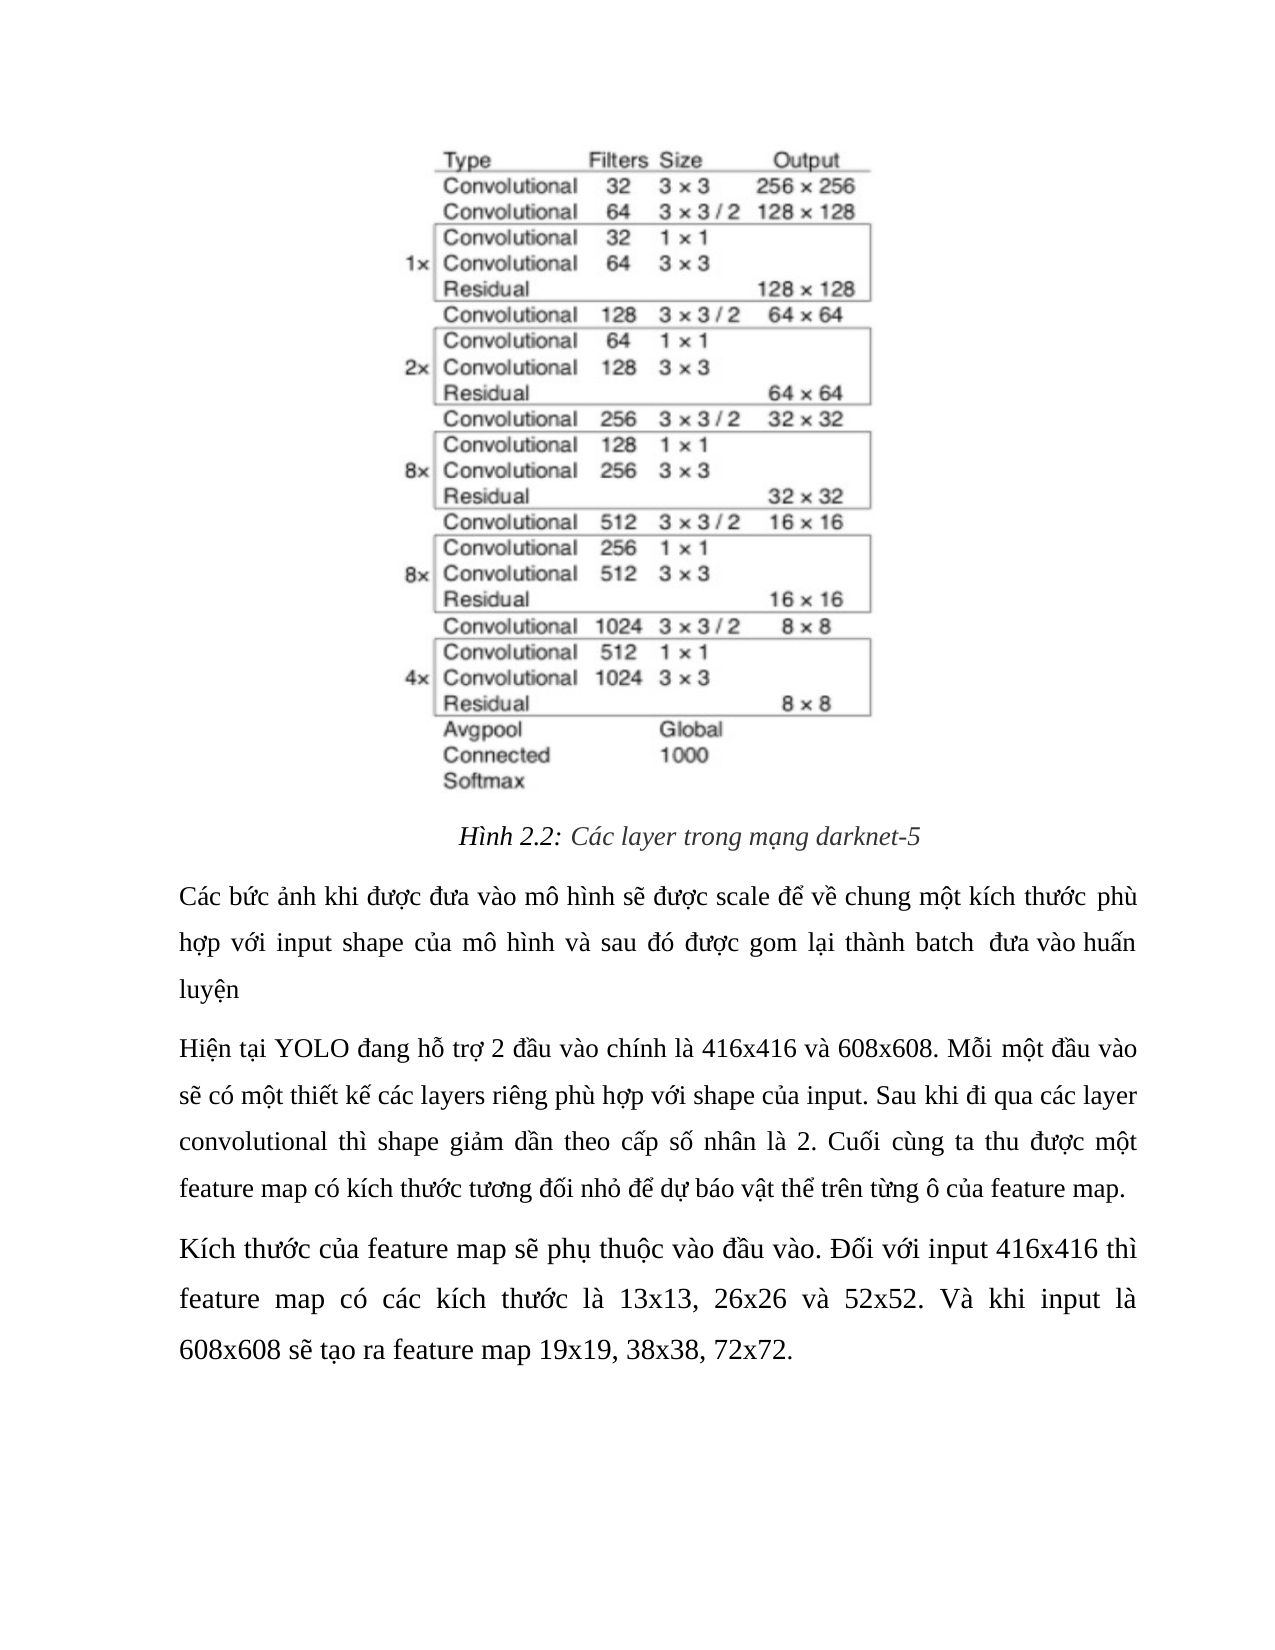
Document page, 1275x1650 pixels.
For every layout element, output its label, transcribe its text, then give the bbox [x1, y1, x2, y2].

text Hình 2.2: Các layer trong mạng darknet-5 [179, 821, 1137, 852]
text Hiện tại YOLO đang hỗ trợ 2 đầu vào chính là 416x416 và 608x608. Mỗi một đầu vào sẽ có một thiết kế các layers riêng phù hợp với shape của input. Sau khi đi qua các layer convolutional thì shape giảm dần theo cấp số nhân là 2. Cuối cùng ta thu được một feature map có kích thước tương đối nhỏ để dự báo vật thể trên từng ô của feature map. [179, 1032, 1137, 1203]
picture [398, 143, 877, 793]
text Các bức ảnh khi được đưa vào mô hình sẽ được scale để về chung một kích thước phù hợp với input shape của mô hình và sau đó được gom lại thành batch đưa vào huấn luyện [179, 880, 1137, 1004]
text Kích thước của feature map sẽ phụ thuộc vào đầu vào. Đối với input 416x416 thì feature map có các kích thước là 13x13, 26x26 và 52x52. Và khi input là 608x608 sẽ tạo ra feature map 19x19, 38x38, 72x72. [179, 1231, 1137, 1366]
